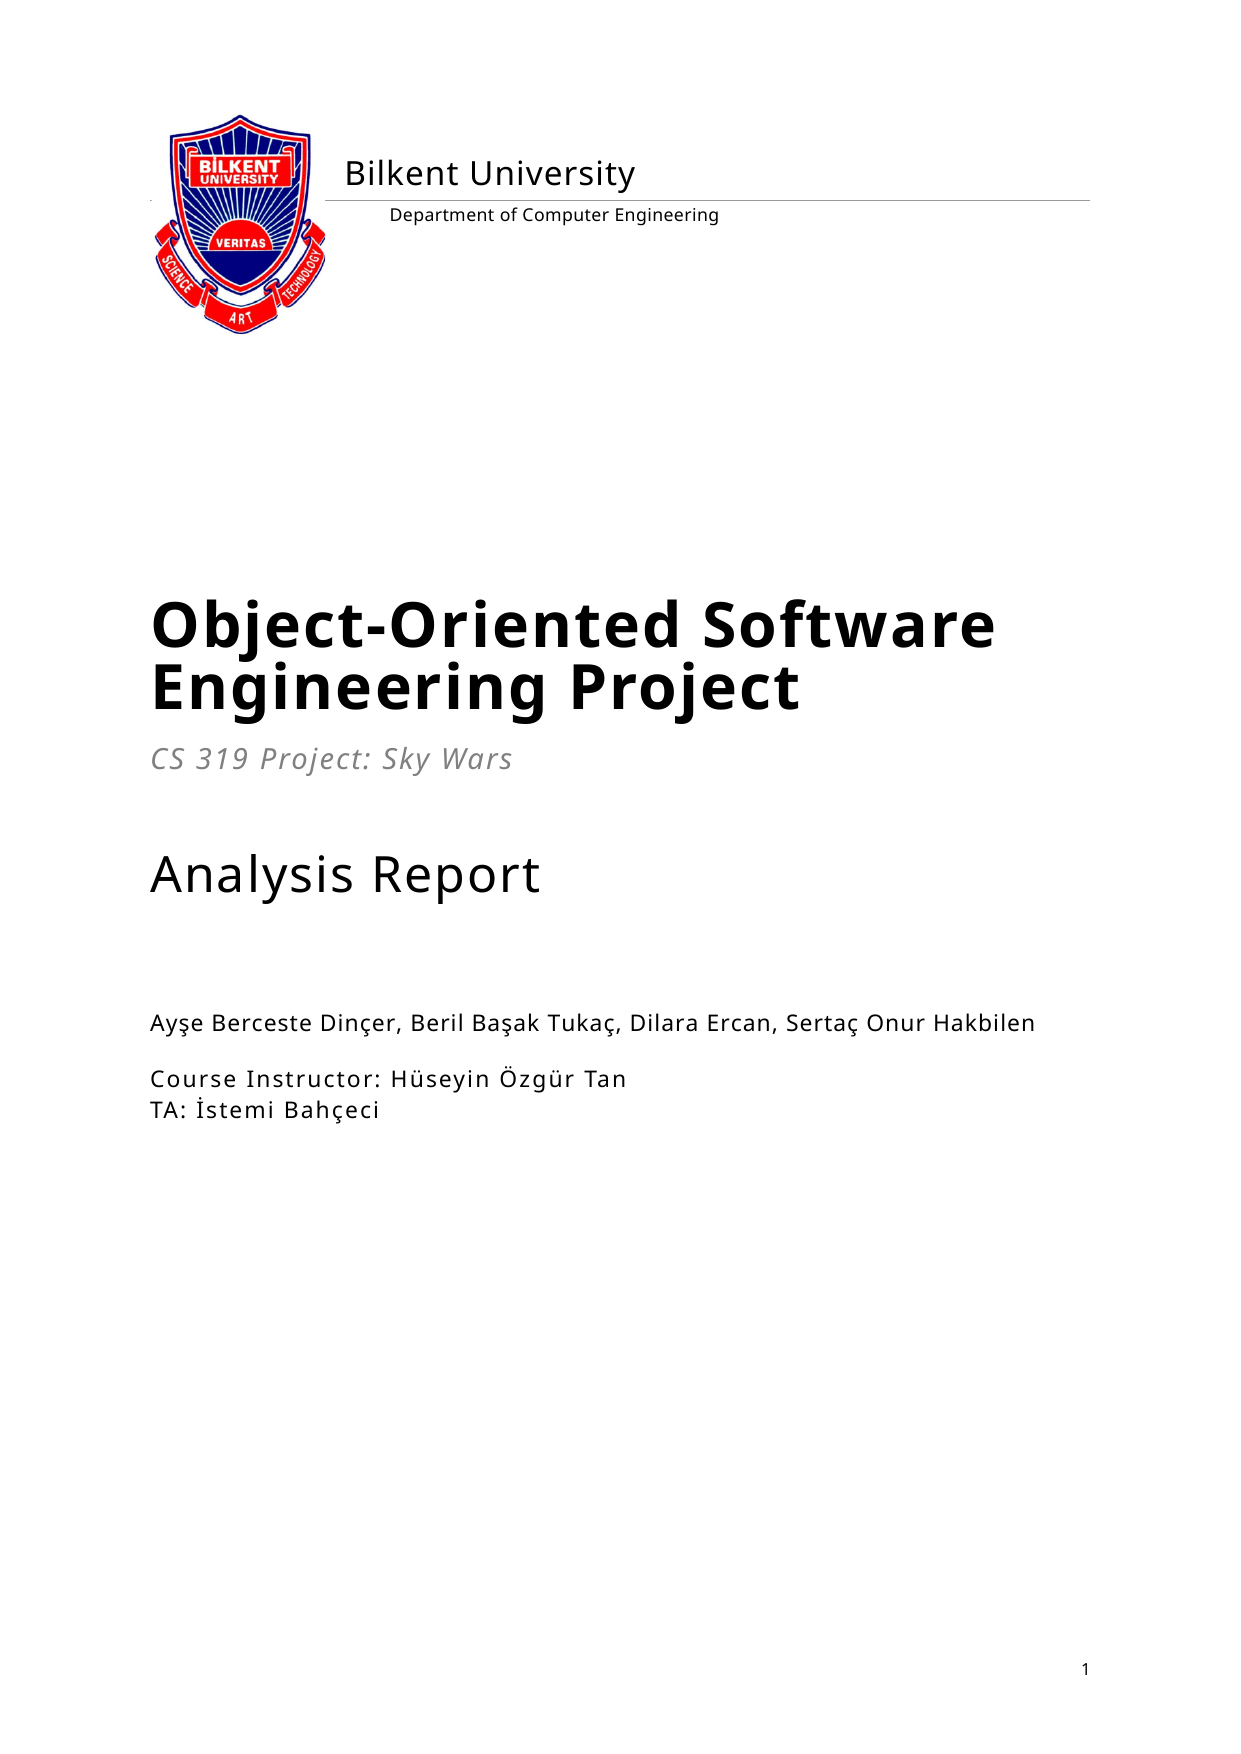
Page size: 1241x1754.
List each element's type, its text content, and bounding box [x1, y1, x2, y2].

text TA: İstemi Bahçeci [150, 1094, 1090, 1126]
text Ayşe Berceste Dinçer, Beril Başak Tukaç, Dilara Ercan, Sertaç Onur Hakbilen [150, 1007, 1090, 1038]
subtitle CS 319 Project: Sky Wars [150, 743, 1090, 776]
text Course Instructor: Hüseyin Özgür Tan [150, 1063, 1090, 1094]
title Object-Oriented Software Engineering Project [150, 597, 1090, 722]
title Analysis Report [150, 839, 1090, 907]
picture [150, 107, 326, 333]
text Bilkent University [326, 150, 1090, 200]
